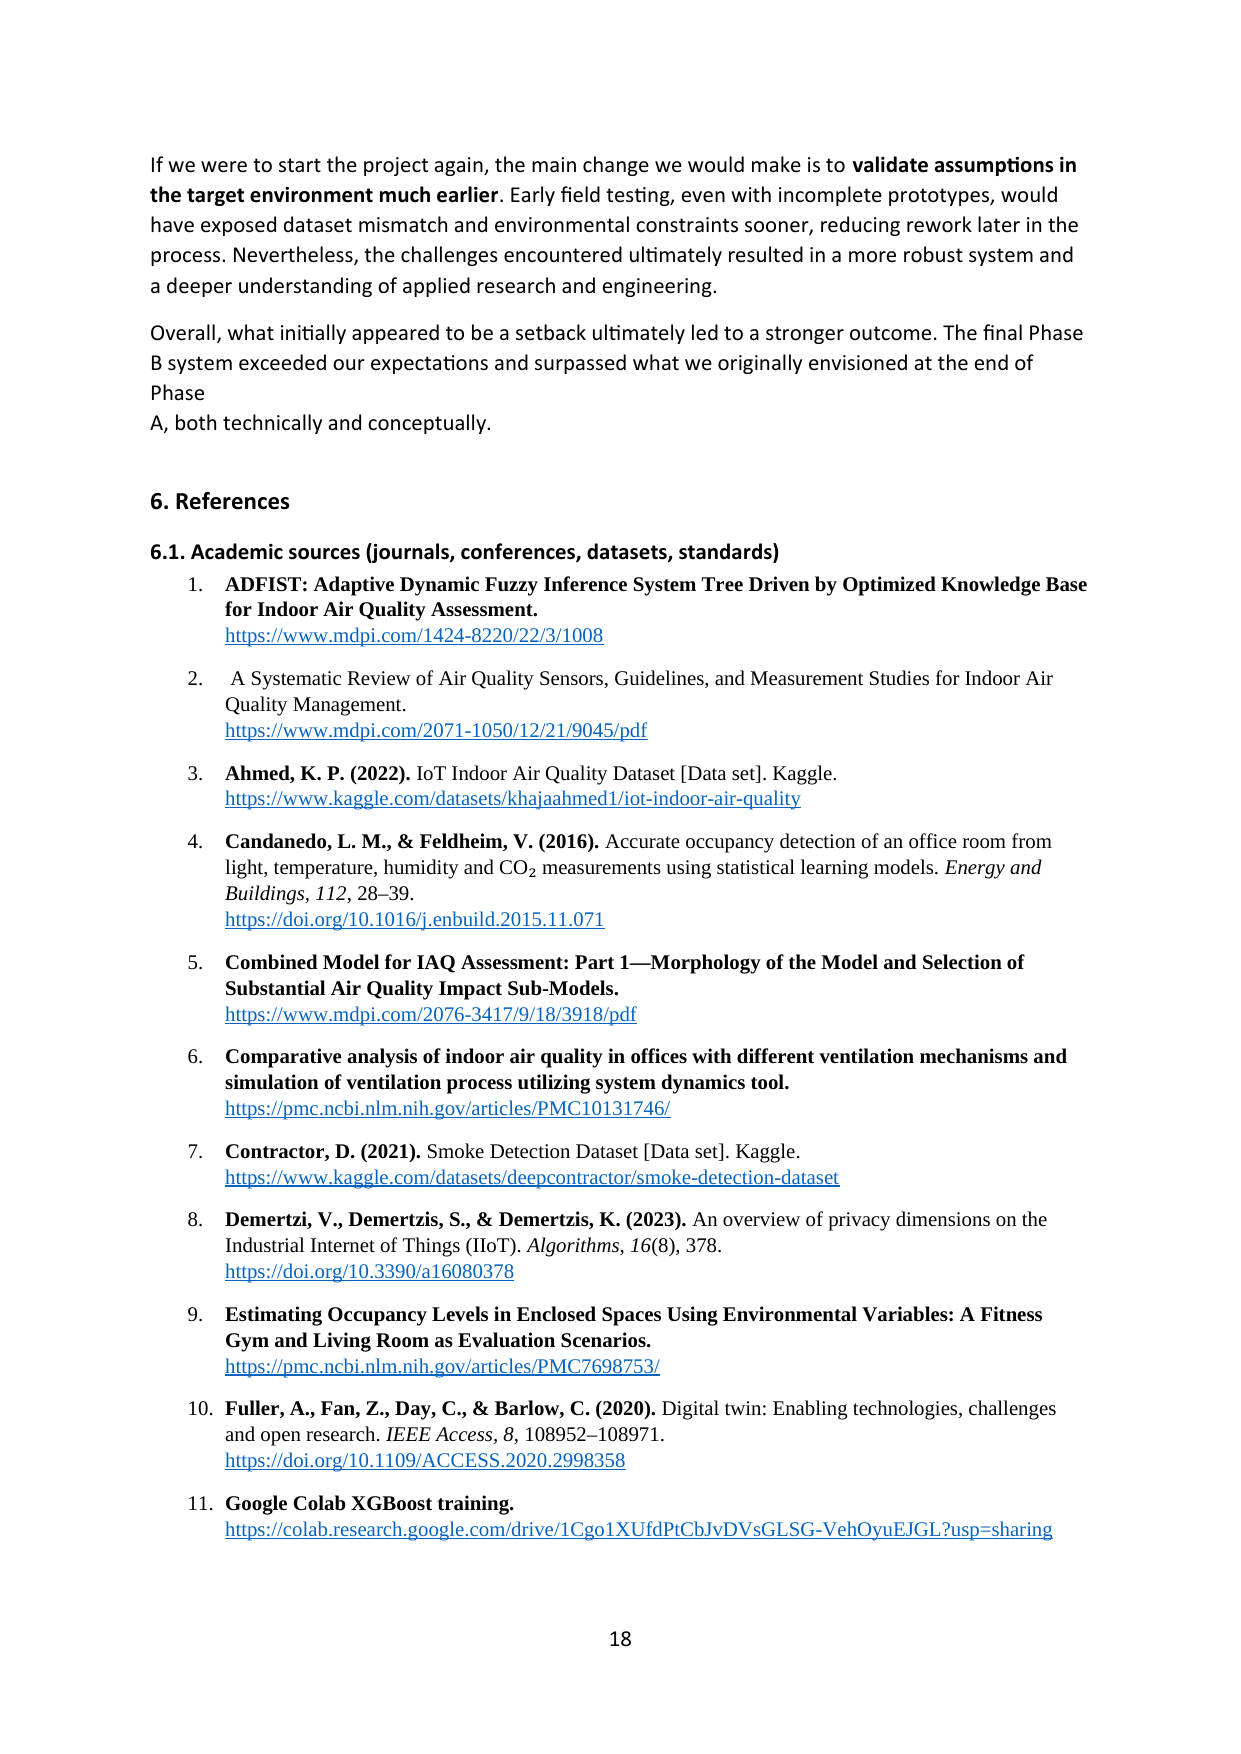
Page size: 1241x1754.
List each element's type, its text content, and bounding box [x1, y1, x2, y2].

list Estimating Occupancy Levels in Enclosed Spaces Using Environmental Variables: A Fitness Gym and Living Room as Evaluation Scenarios. https://pmc.ncbi.nlm.nih.gov/articles/PMC7698753/ [187, 1302, 1090, 1378]
list A Systematic Review of Air Quality Sensors, Guidelines, and Measurement Studies for Indoor Air Quality Management. https://www.mdpi.com/2071-1050/12/21/9045/pdf [187, 666, 1090, 742]
list ADFIST: Adaptive Dynamic Fuzzy Inference System Tree Driven by Optimized Knowledge Base for Indoor Air Quality Assessment. https://www.mdpi.com/1424-8220/22/3/1008 [187, 571, 1090, 647]
list Ahmed, K. P. (2022). IoT Indoor Air Quality Dataset [Data set]. Kaggle. https://www.kaggle.com/datasets/khajaahmed1/iot-indoor-air-quality [187, 760, 1090, 810]
list Comparative analysis of indoor air quality in offices with different ventilation mechanisms and simulation of ventilation process utilizing system dynamics tool. https://pmc.ncbi.nlm.nih.gov/articles/PMC10131746/ [187, 1044, 1090, 1120]
subtitle 6.1. Academic sources (journals, conferences, datasets, standards) [150, 537, 1090, 565]
list Demertzi, V., Demertzis, S., & Demertzis, K. (2023). An overview of privacy dimensions on the Industrial Internet of Things (IIoT). Algorithms, 16(8), 378. https://doi.org/10.3390/a16080378 [187, 1207, 1090, 1283]
list Google Colab XGBoost training. https://colab.research.google.com/drive/1Cgo1XUfdPtCbJvDVsGLSG-VehOyuEJGL?usp=sharing [187, 1491, 1090, 1541]
list Contractor, D. (2021). Smoke Detection Dataset [Data set]. Kaggle. https://www.kaggle.com/datasets/deepcontractor/smoke-detection-dataset [187, 1139, 1090, 1189]
text Overall, what initially appeared to be a setback ultimately led to a stronger outcome. The final Phase B system exceeded our expectations and surpassed what we originally envisioned at the end of Phase [150, 318, 1090, 406]
list Fuller, A., Fan, Z., Day, C., & Barlow, C. (2020). Digital twin: Enabling technologies, challenges and open research. IEEE Access, 8, 108952–108971. https://doi.org/10.1109/ACCESS.2020.2998358 [187, 1396, 1090, 1472]
subtitle 6. References [150, 485, 1090, 516]
text A, both technically and conceptually. [150, 408, 1090, 436]
text If we were to start the project again, the main change we would make is to validate assumptions in the target environment much earlier. Early field testing, even with incomplete prototypes, would have exposed dataset mismatch and environmental constraints sooner, reducing rework later in the process. Nevertheless, the challenges encountered ultimately resulted in a more robust system and a deeper understanding of applied research and engineering. [150, 150, 1090, 299]
list Candanedo, L. M., & Feldheim, V. (2016). Accurate occupancy detection of an office room from light, temperature, humidity and CO₂ measurements using statistical learning models. Energy and Buildings, 112, 28–39. https://doi.org/10.1016/j.enbuild.2015.11.071 [187, 829, 1090, 931]
list Combined Model for IAQ Assessment: Part 1—Morphology of the Model and Selection of Substantial Air Quality Impact Sub-Models. https://www.mdpi.com/2076-3417/9/18/3918/pdf [187, 950, 1090, 1026]
